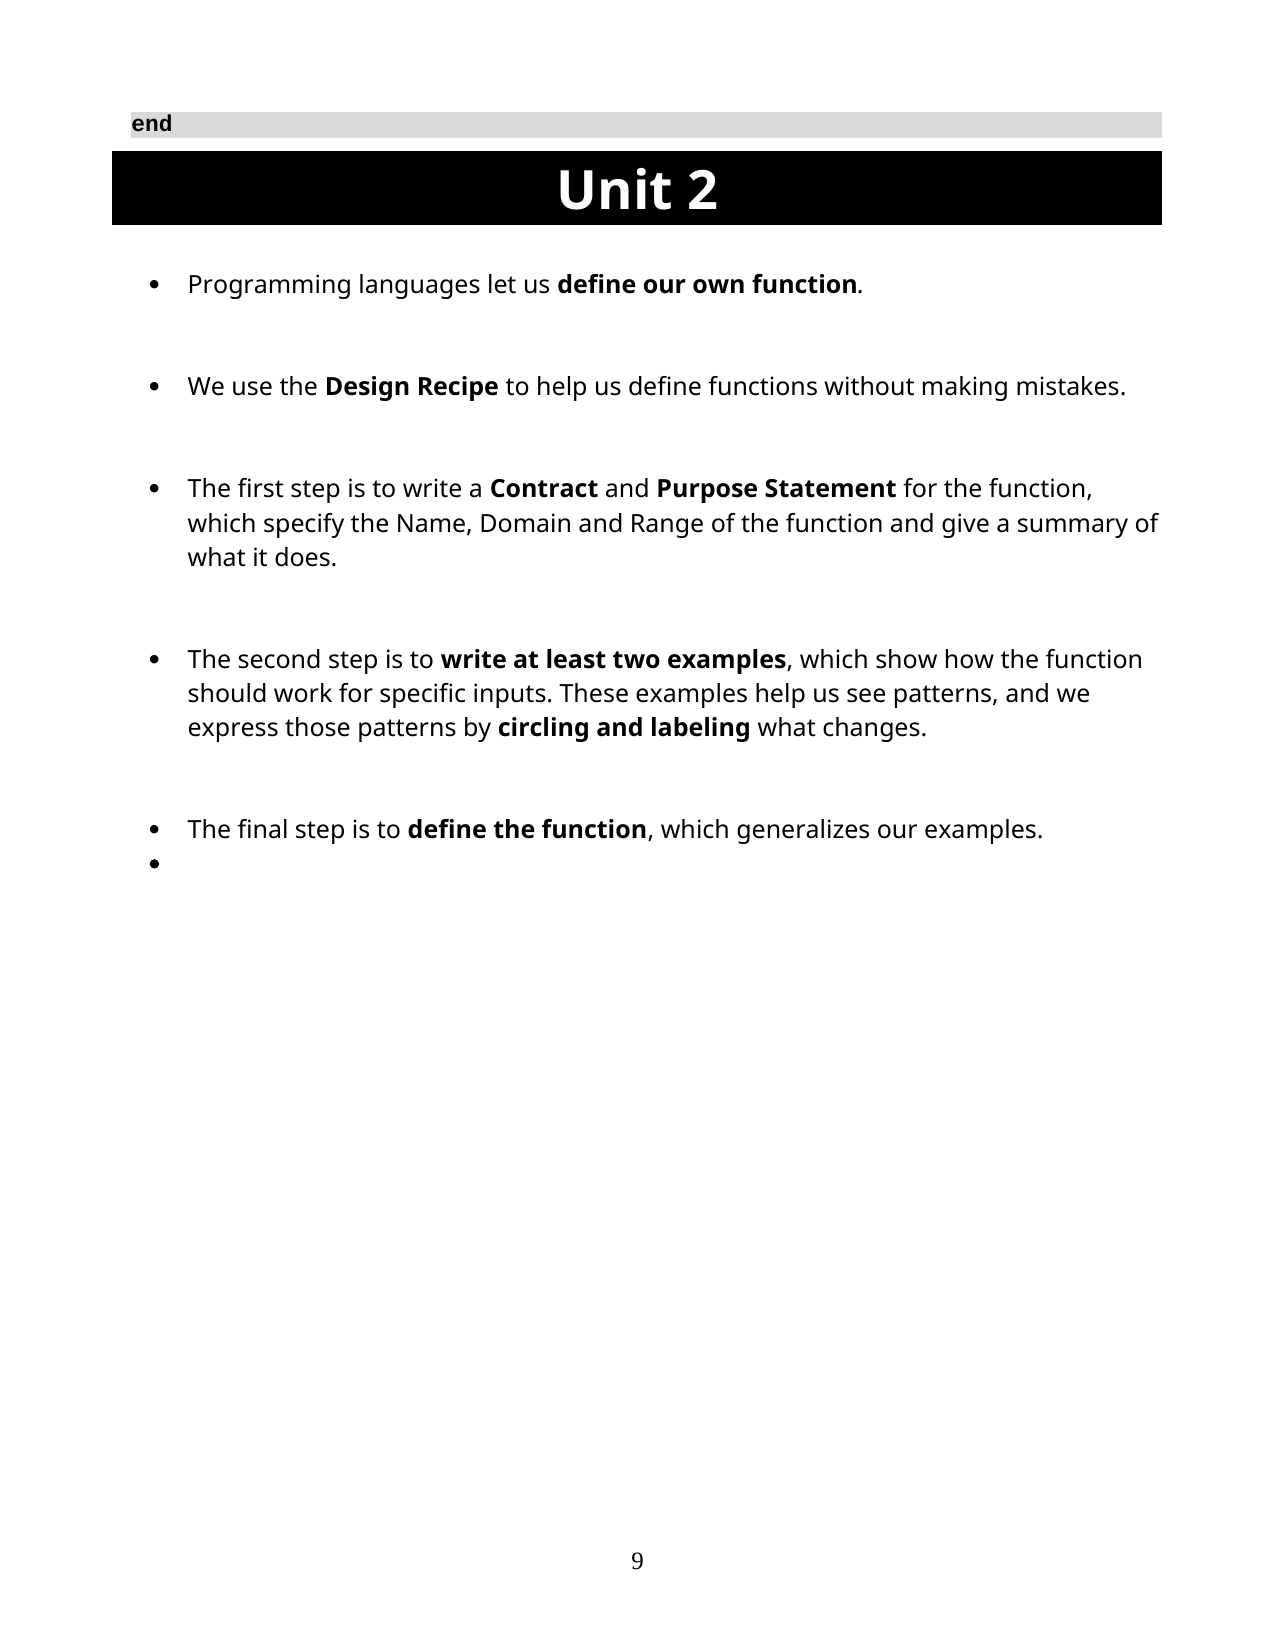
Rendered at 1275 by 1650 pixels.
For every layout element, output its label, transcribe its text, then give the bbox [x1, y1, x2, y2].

list The first step is to write a Contract and Purpose Statement for the function, which specify the Name, Domain and Range of the function and give a summary of what it does. [150, 471, 1162, 573]
list Programming languages let us define our own function. [150, 267, 1162, 301]
list The second step is to write at least two examples, which show how the function should work for specific inputs. These examples help us see patterns, and we express those patterns by circling and labeling what changes. [150, 641, 1162, 744]
subtitle Unit 2 [112, 151, 1162, 225]
list We use the Design Recipe to help us define functions without making mistakes. [150, 369, 1162, 403]
text end [131, 112, 1162, 138]
list The final step is to define the function, which generalizes our examples. [150, 812, 1162, 846]
